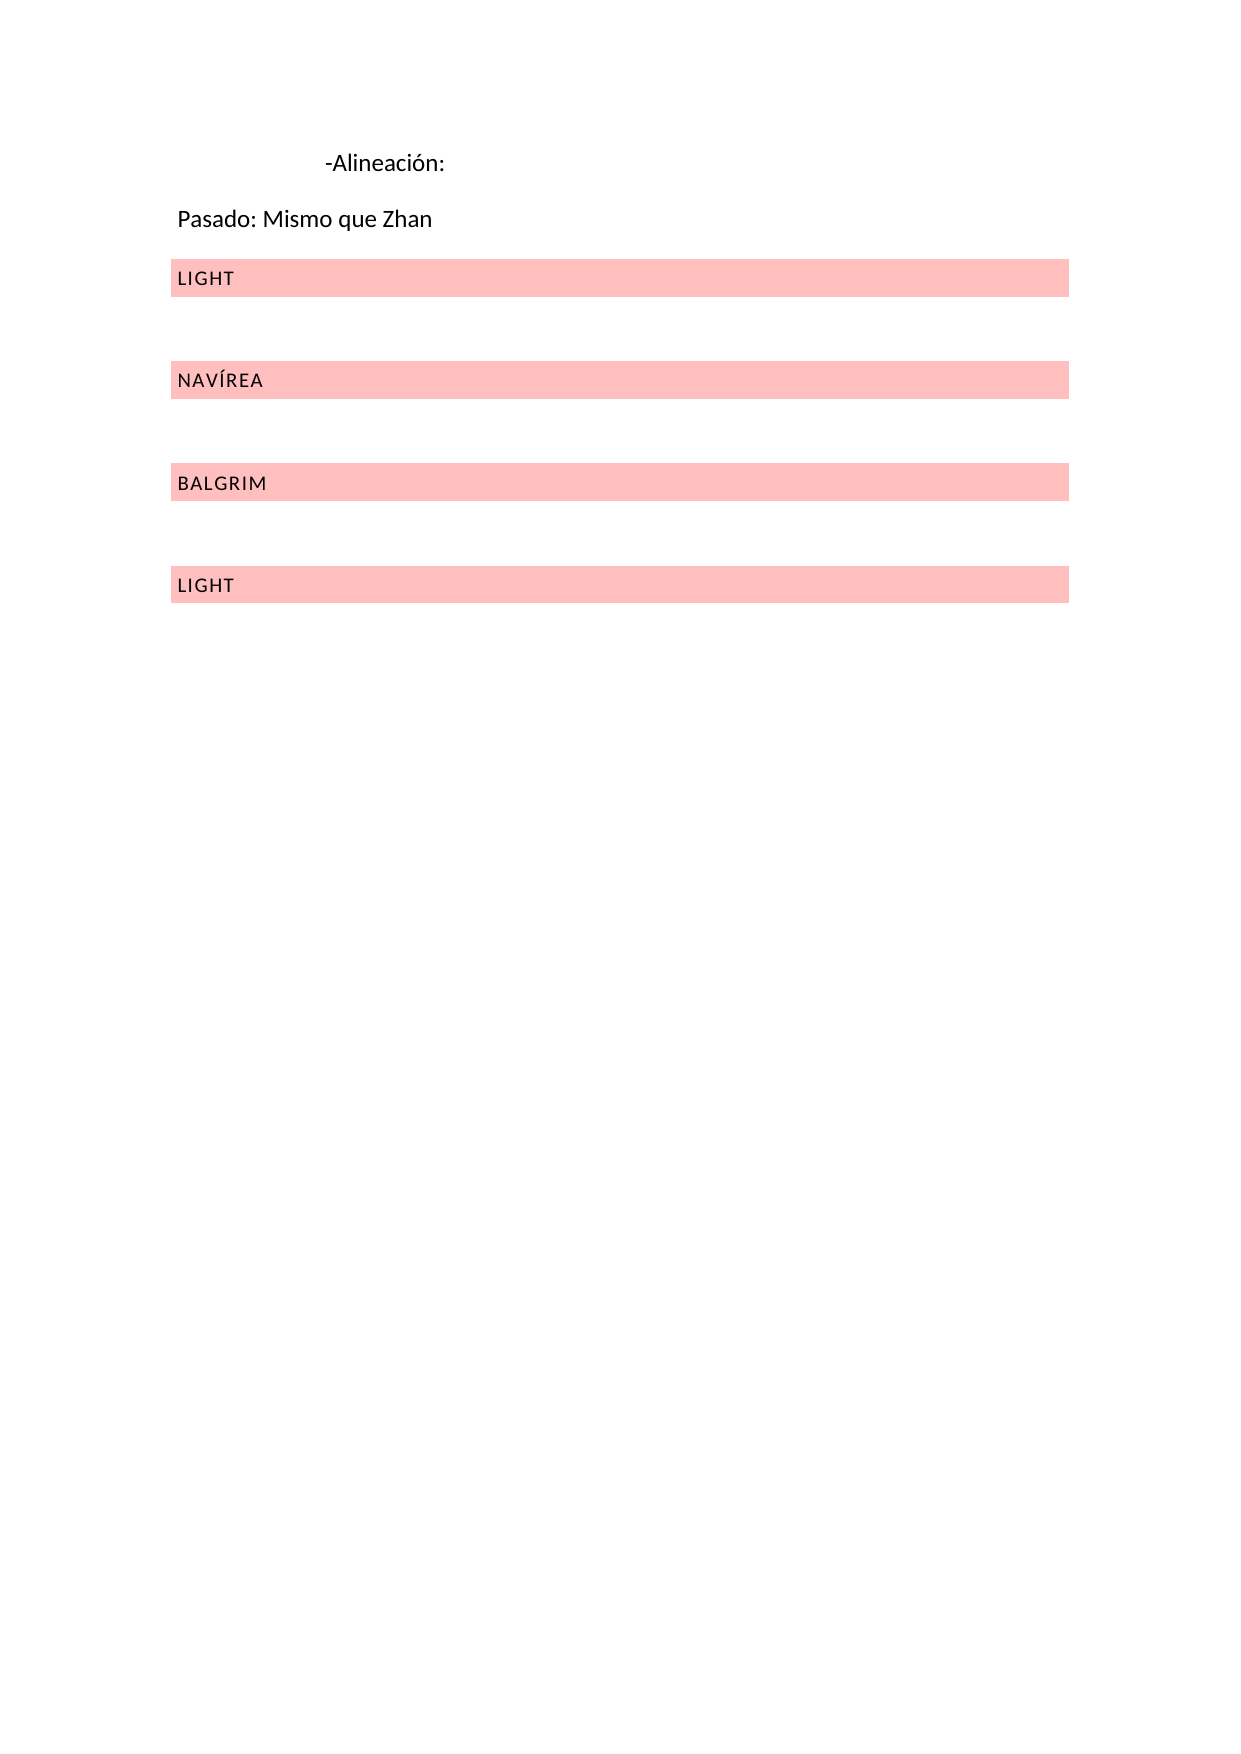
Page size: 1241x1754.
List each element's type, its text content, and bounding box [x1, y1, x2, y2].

subtitle Navírea [177, 368, 1063, 393]
subtitle Light [177, 266, 1063, 291]
subtitle Balgrim [177, 470, 1063, 495]
subtitle Light [177, 572, 1063, 597]
text -Alineación: [177, 148, 1063, 178]
text Pasado: Mismo que Zhan [177, 203, 1063, 234]
